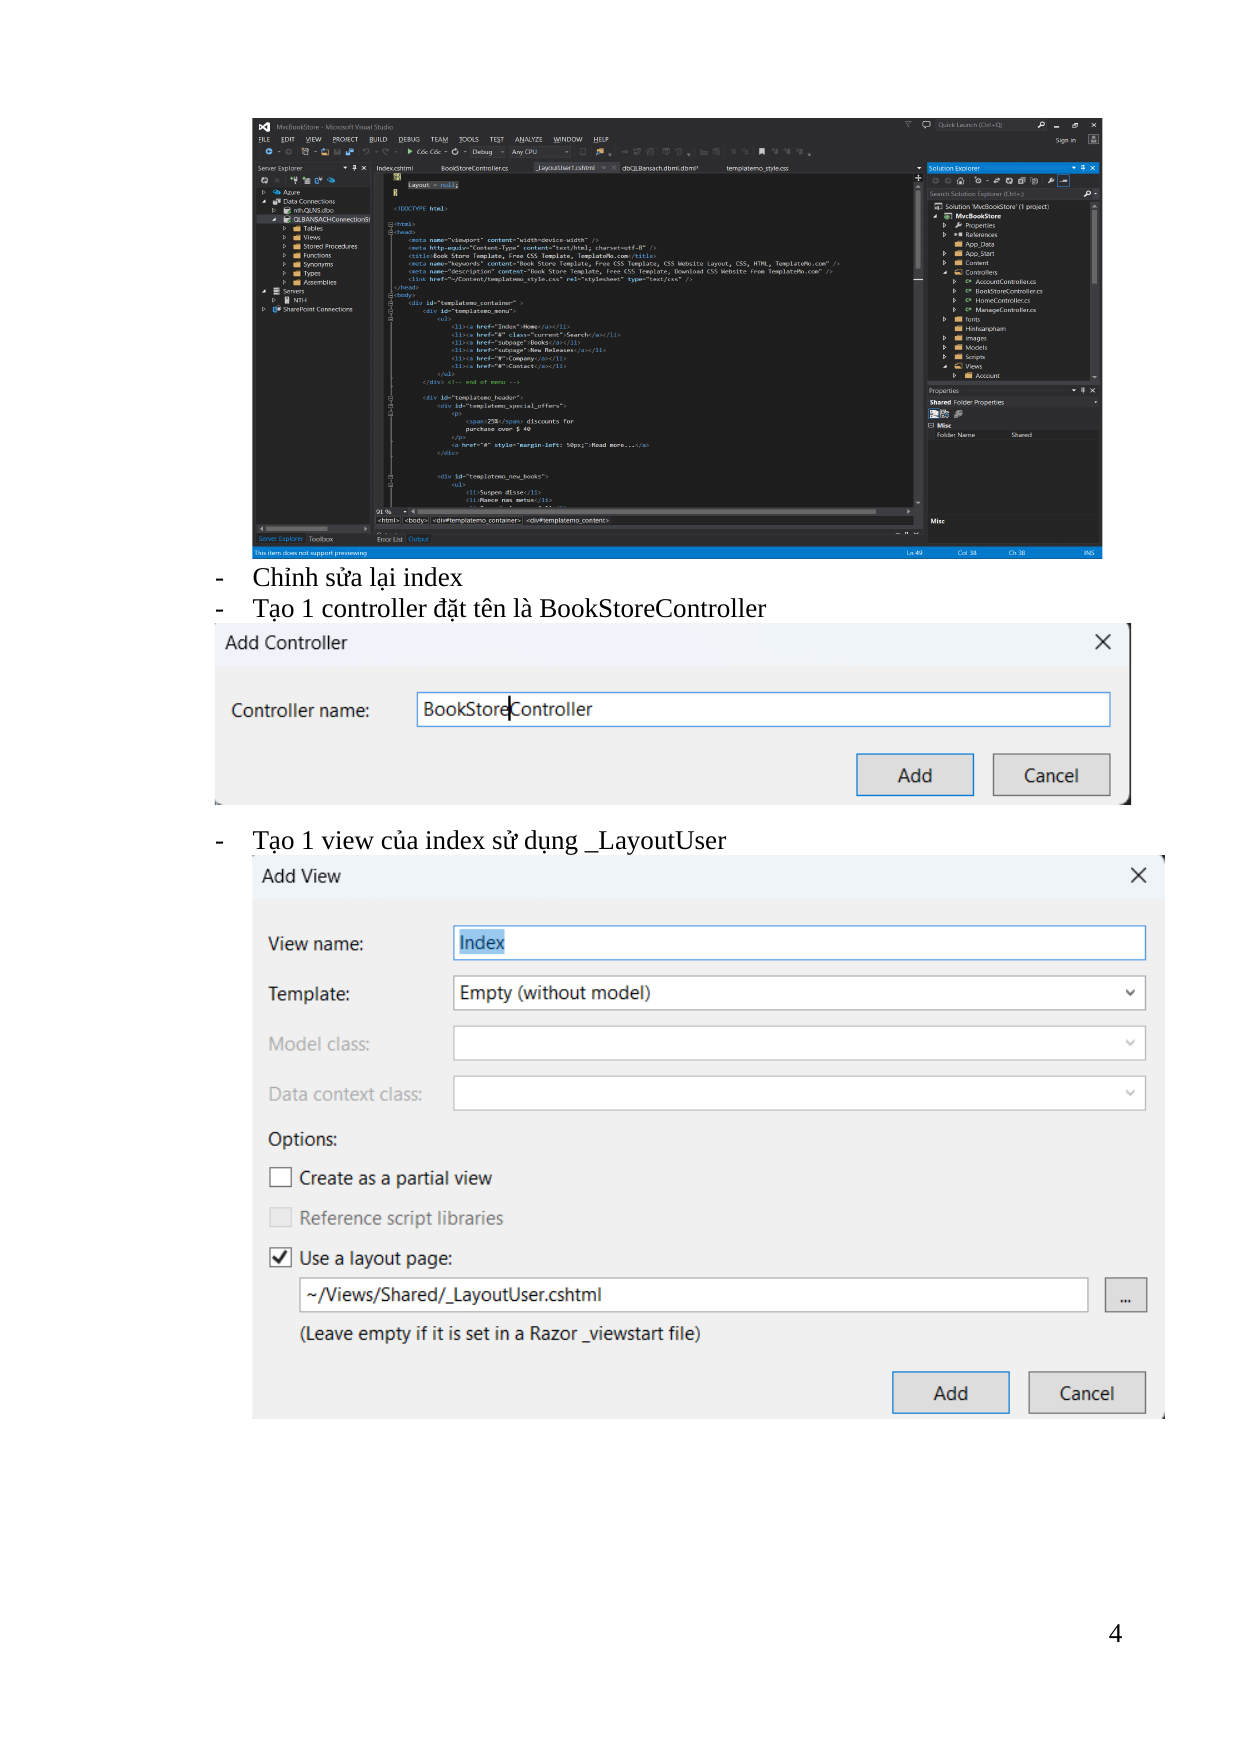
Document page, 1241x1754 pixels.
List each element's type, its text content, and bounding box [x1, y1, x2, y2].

list Tạo 1 view của index sử dụng _LayoutUser [215, 824, 1122, 855]
list Tạo 1 controller đặt tên là BookStoreController [215, 592, 1122, 623]
picture [214, 623, 1132, 805]
list Chỉnh sửa lại index [215, 561, 1122, 592]
picture [252, 855, 1165, 1419]
picture [252, 118, 1103, 559]
